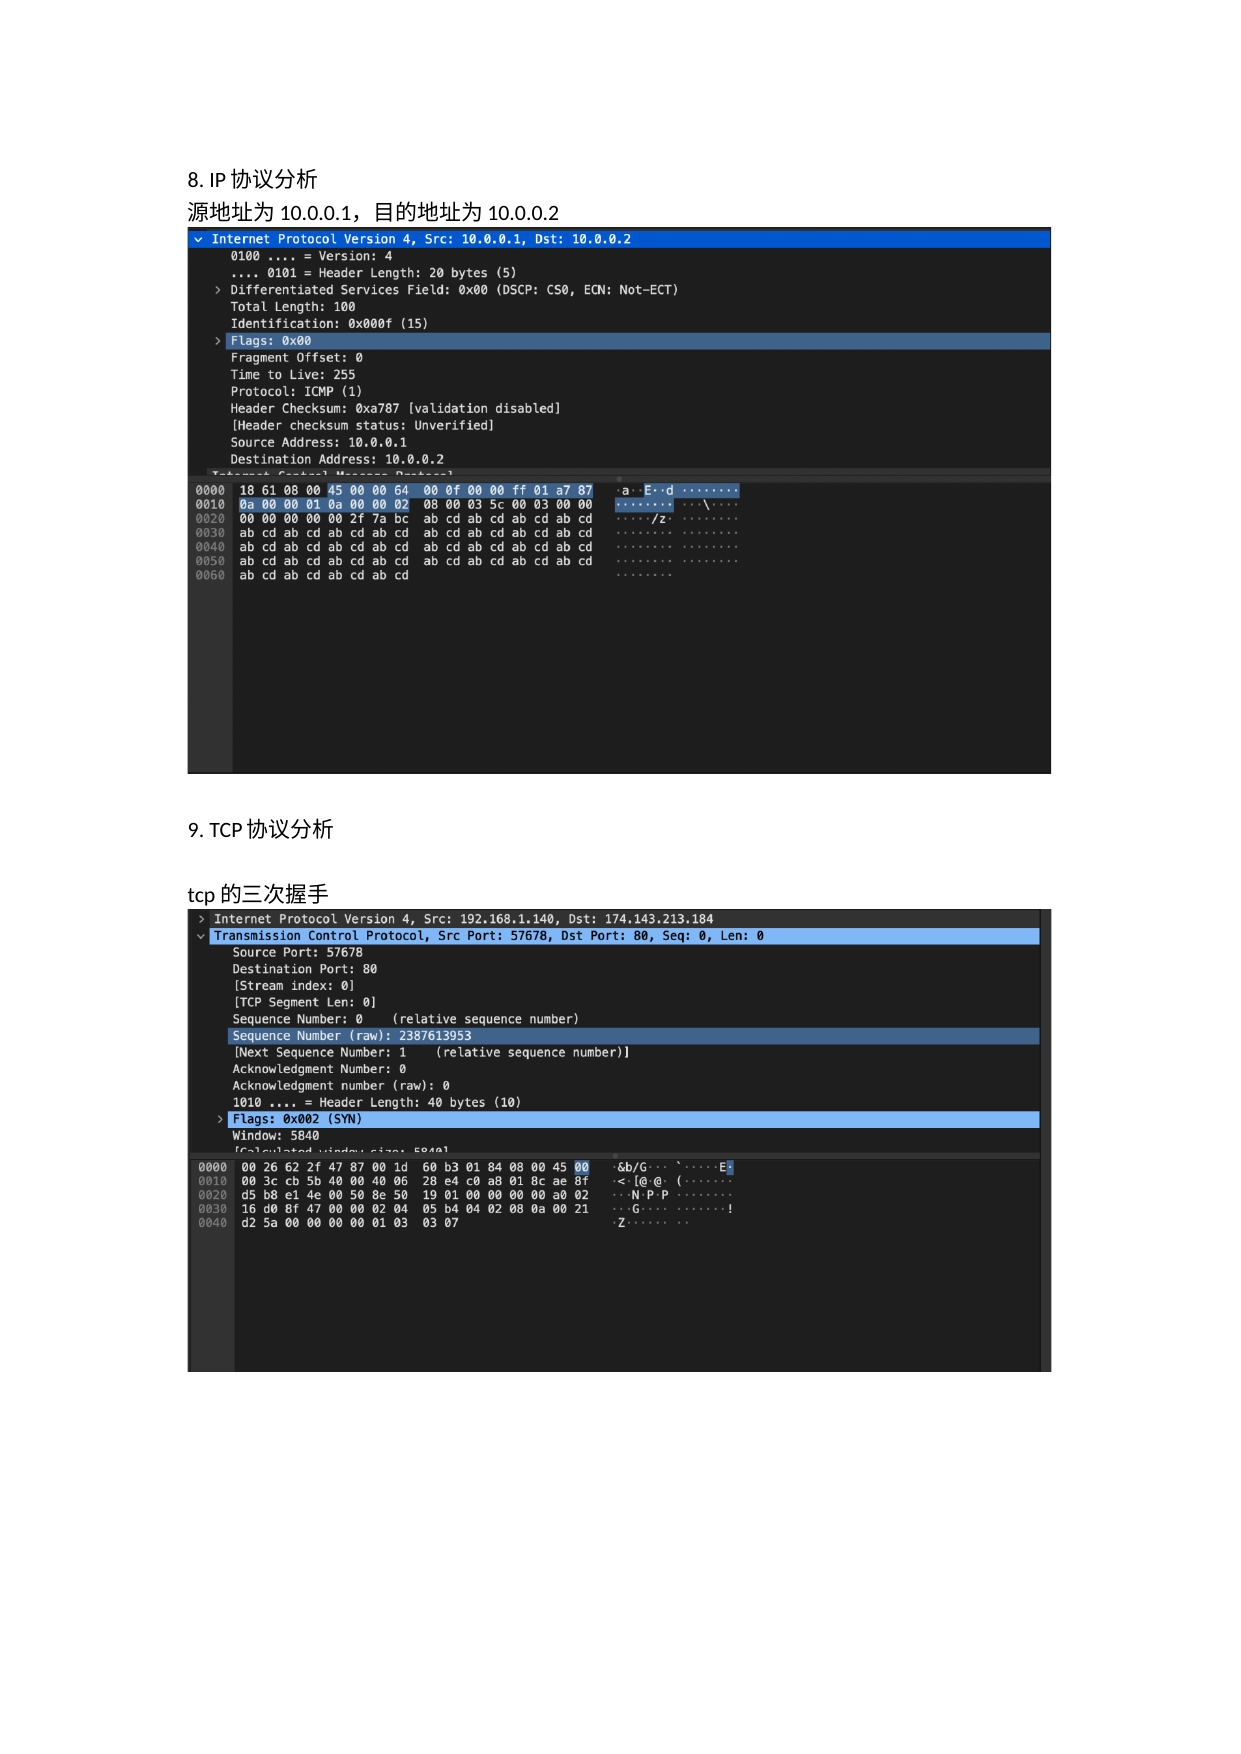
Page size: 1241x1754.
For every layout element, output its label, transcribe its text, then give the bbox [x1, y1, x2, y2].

picture [187, 227, 1052, 774]
picture [187, 909, 1052, 1372]
list IP协议分析 [187, 162, 1053, 194]
list TCP协议分析 [187, 812, 1053, 844]
list 源地址为10.0.0.1，目的地址为10.0.0.2 [187, 194, 1053, 227]
list tcp的三次握手 [187, 877, 1053, 909]
